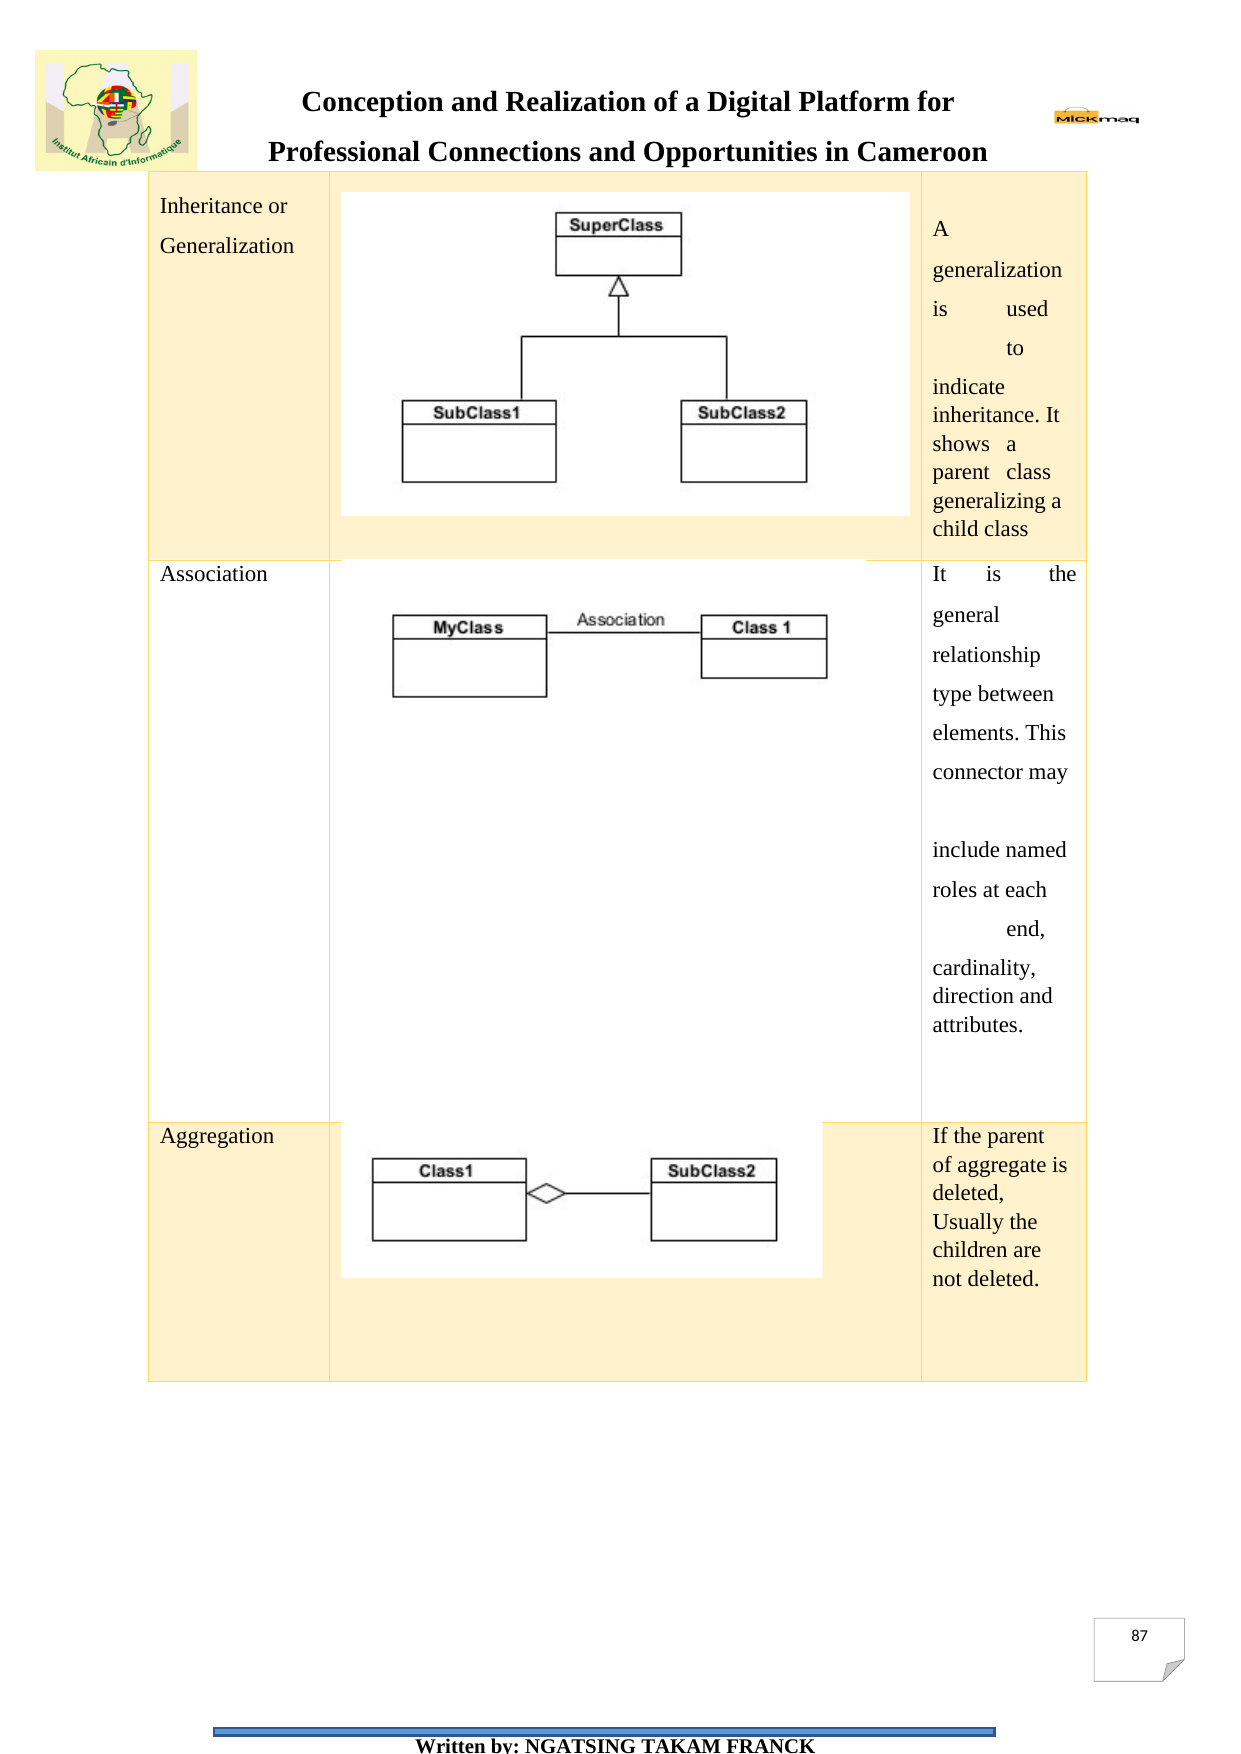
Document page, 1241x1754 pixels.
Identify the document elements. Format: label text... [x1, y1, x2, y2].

picture [341, 1122, 823, 1278]
table_cell [330, 1123, 921, 1381]
table_cell A generalization is used to indicate inheritance. It shows a parent class generalizing a child class [922, 172, 1086, 559]
picture [35, 50, 198, 171]
picture [341, 560, 867, 734]
table_cell Inheritance or Generalization [149, 172, 329, 559]
table_cell It is the general relationship type between elements. This connector may include named roles at each end, cardinality, direction and attributes. [922, 561, 1086, 1122]
table_cell Aggregation [149, 1123, 329, 1381]
picture [1047, 102, 1143, 132]
table_cell [330, 172, 921, 559]
table_cell Association [149, 561, 329, 1122]
picture [341, 192, 911, 516]
table_cell If the parent of aggregate is deleted, Usually the children are not deleted. [922, 1123, 1086, 1381]
table_cell [330, 561, 921, 1122]
